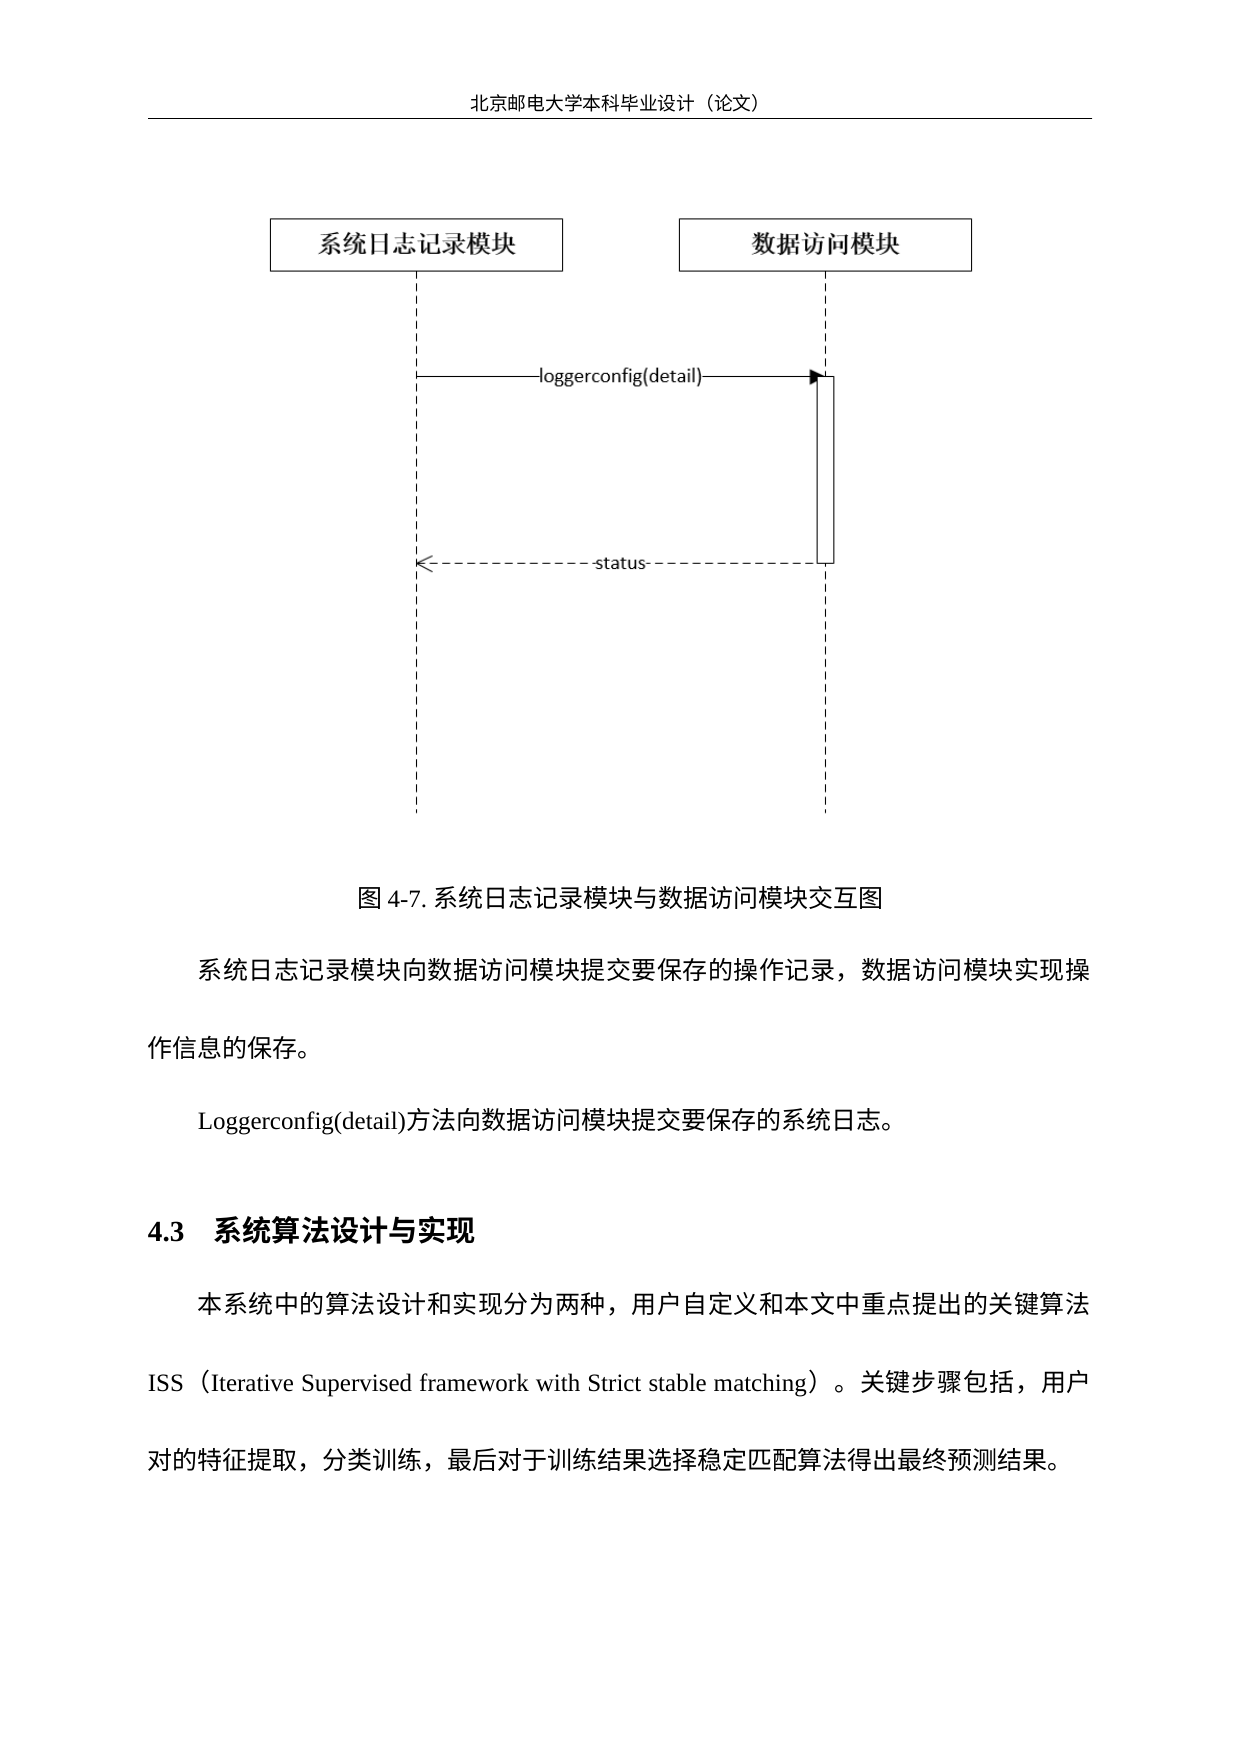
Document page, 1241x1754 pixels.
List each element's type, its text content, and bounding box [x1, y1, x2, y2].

text 本系统中的算法设计和实现分为两种，用户自定义和本文中重点提出的关键算法ISS（Iterative Supervised framework with Strict stable matching）。关键步骤包括，用户对的特征提取，分类训练，最后对于训练结果选择稳定匹配算法得出最终预测结果。 [148, 1270, 1092, 1491]
text 系统日志记录模块向数据访问模块提交要保存的操作记录，数据访问模块实现操作信息的保存。 [148, 936, 1092, 1079]
text 4.3 系统算法设计与实现 [148, 1196, 1092, 1261]
text Loggerconfig(detail)方法向数据访问模块提交要保存的系统日志。 [148, 1086, 1092, 1151]
picture [223, 162, 1018, 830]
text 图4-7. 系统日志记录模块与数据访问模块交互图 [148, 864, 1092, 929]
